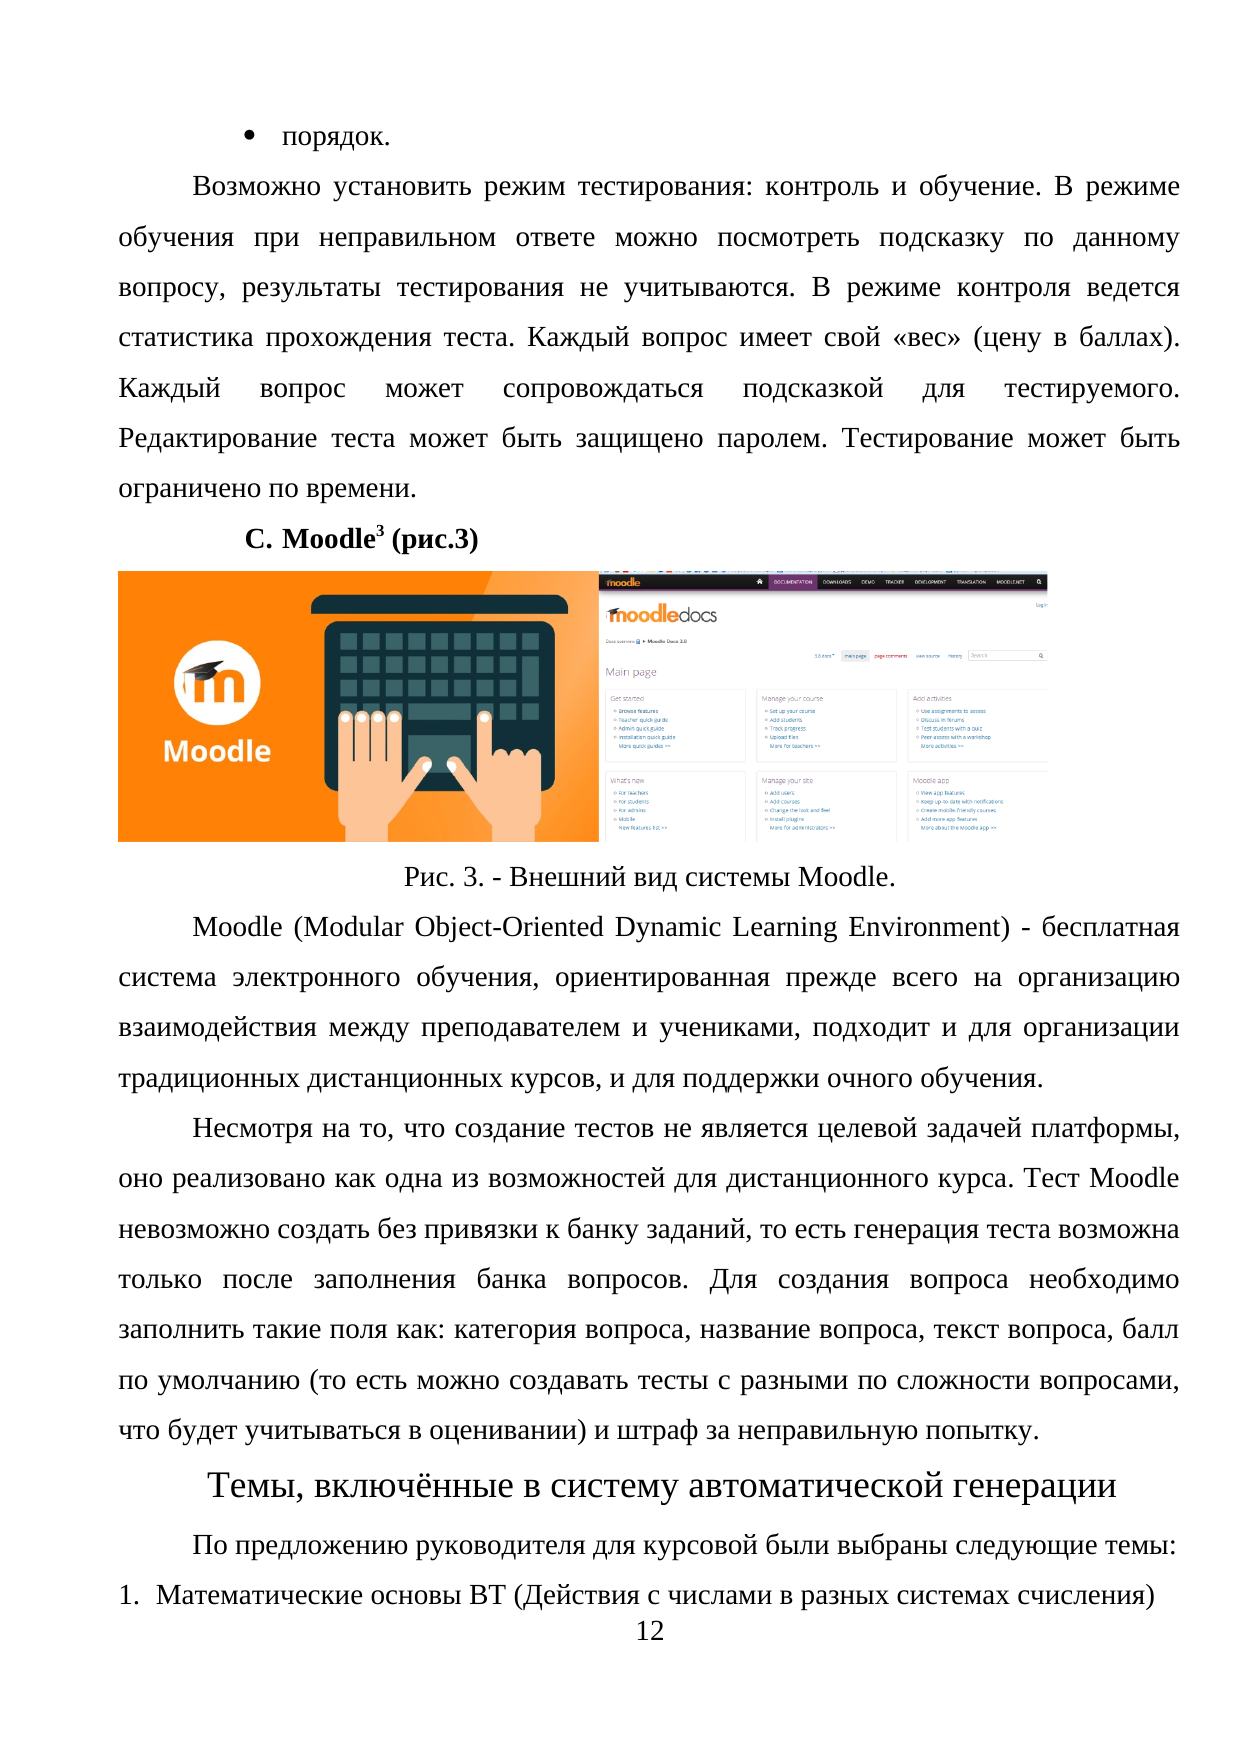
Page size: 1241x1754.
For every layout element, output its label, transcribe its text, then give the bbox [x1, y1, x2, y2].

text Moodle (Modular Object-Oriented Dynamic Learning Environment) - бесплатная система электронного обучения, ориентированная прежде всего на организацию взаимодействия между преподавателем и учениками, подходит и для организации традиционных дистанционных курсов, и для поддержки очного обучения. [118, 909, 1181, 1093]
text Возможно установить режим тестирования: контроль и обучение. В режиме обучения при неправильном ответе можно посмотреть подсказку по данному вопросу, результаты тестирования не учитываются. В режиме контроля ведется статистика прохождения теста. Каждый вопрос имеет свой «вес» (цену в баллах). Каждый вопрос может сопровождаться подсказкой для тестируемого. Редактирование теста может быть защищено паролем. Тестирование может быть ограничено по времени. [118, 168, 1181, 504]
list Moodle3 (рис.3) [244, 521, 1181, 554]
list Математические основы ВТ (Действия с числами в разных системах счисления) [118, 1577, 1181, 1611]
text Рис. 3. - Внешний вид системы Moodle. [118, 859, 1181, 892]
text Несмотря на то, что создание тестов не является целевой задачей платформы, оно реализовано как одна из возможностей для дистанционного курса. Тест Moodle невозможно создать без привязки к банку заданий, то есть генерация теста возможна только после заполнения банка вопросов. Для создания вопроса необходимо заполнить такие поля как: категория вопроса, название вопроса, текст вопроса, балл по умолчанию (то есть можно создавать тесты с разными по сложности вопросами, что будет учитываться в оценивании) и штраф за неправильную попытку. [118, 1110, 1181, 1446]
subtitle Темы, включённые в систему автоматической генерации [118, 1462, 1181, 1506]
text По предложению руководителя для курсовой были выбраны следующие темы: [118, 1527, 1181, 1561]
list порядок. [244, 118, 1181, 152]
picture [118, 571, 1048, 842]
